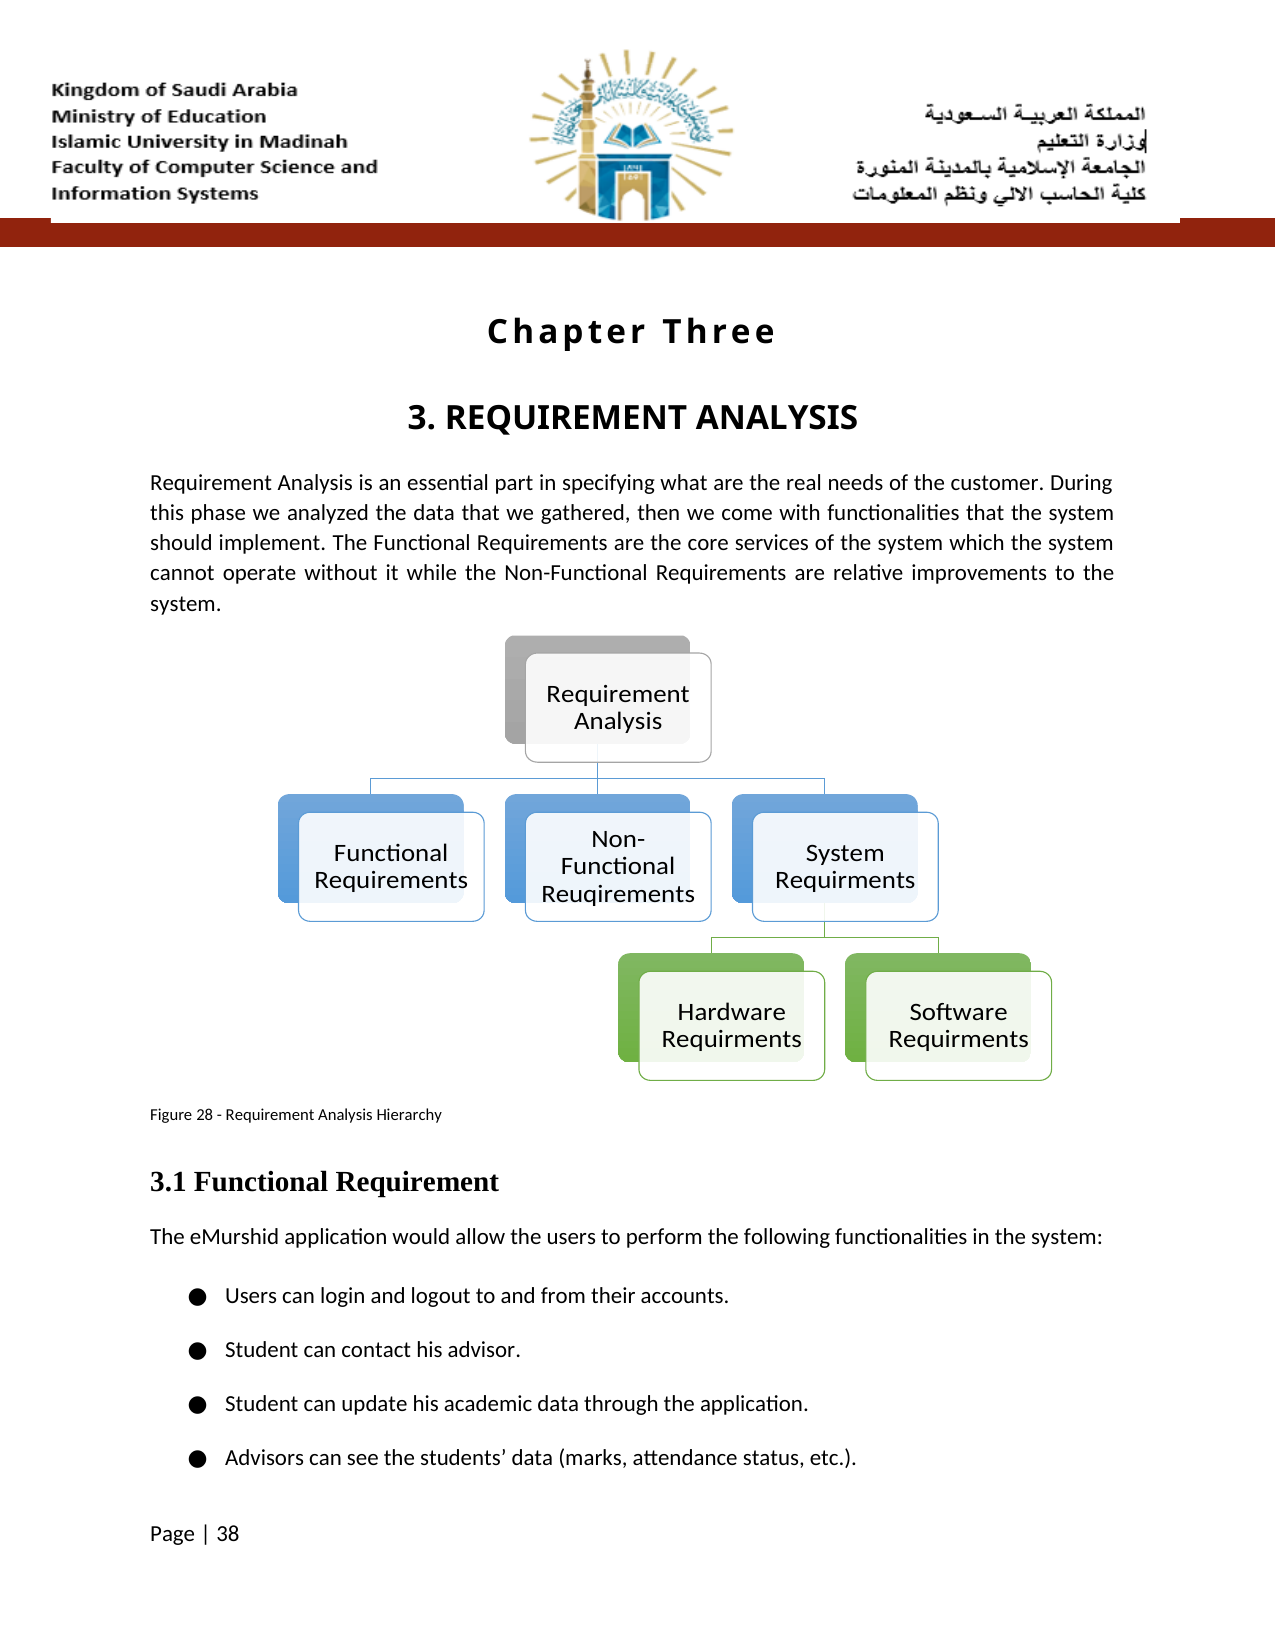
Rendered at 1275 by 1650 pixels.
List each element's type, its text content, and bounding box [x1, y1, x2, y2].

text Figure 28 - Requirement Analysis Hierarchy [150, 1104, 1116, 1125]
subtitle Chapter Three [150, 307, 1116, 353]
list Student can contact his advisor. [187, 1323, 1116, 1370]
list Users can login and logout to and from their accounts. [187, 1269, 1116, 1316]
list Advisors can see the students’ data (marks, attendance status, etc.). [187, 1431, 1116, 1478]
text Requirement Analysis is an essential part in specifying what are the real needs of the customer. During this phase we analyzed the data that we gathered, then we come with functionalities that the system should implement. The Functional Requirements are the core services of the system which the system cannot operate without it while the Non-Functional Requirements are relative improvements to the system. [150, 468, 1116, 617]
subtitle 3.1 Functional Requirement [150, 1164, 1116, 1197]
subtitle 3. REQUIREMENT ANALYSIS [150, 394, 1116, 439]
picture [48, 47, 1179, 222]
text The eMurshid application would allow the users to perform the following functionalities in the system: [150, 1222, 1116, 1251]
list Student can update his academic data through the application. [187, 1377, 1116, 1424]
